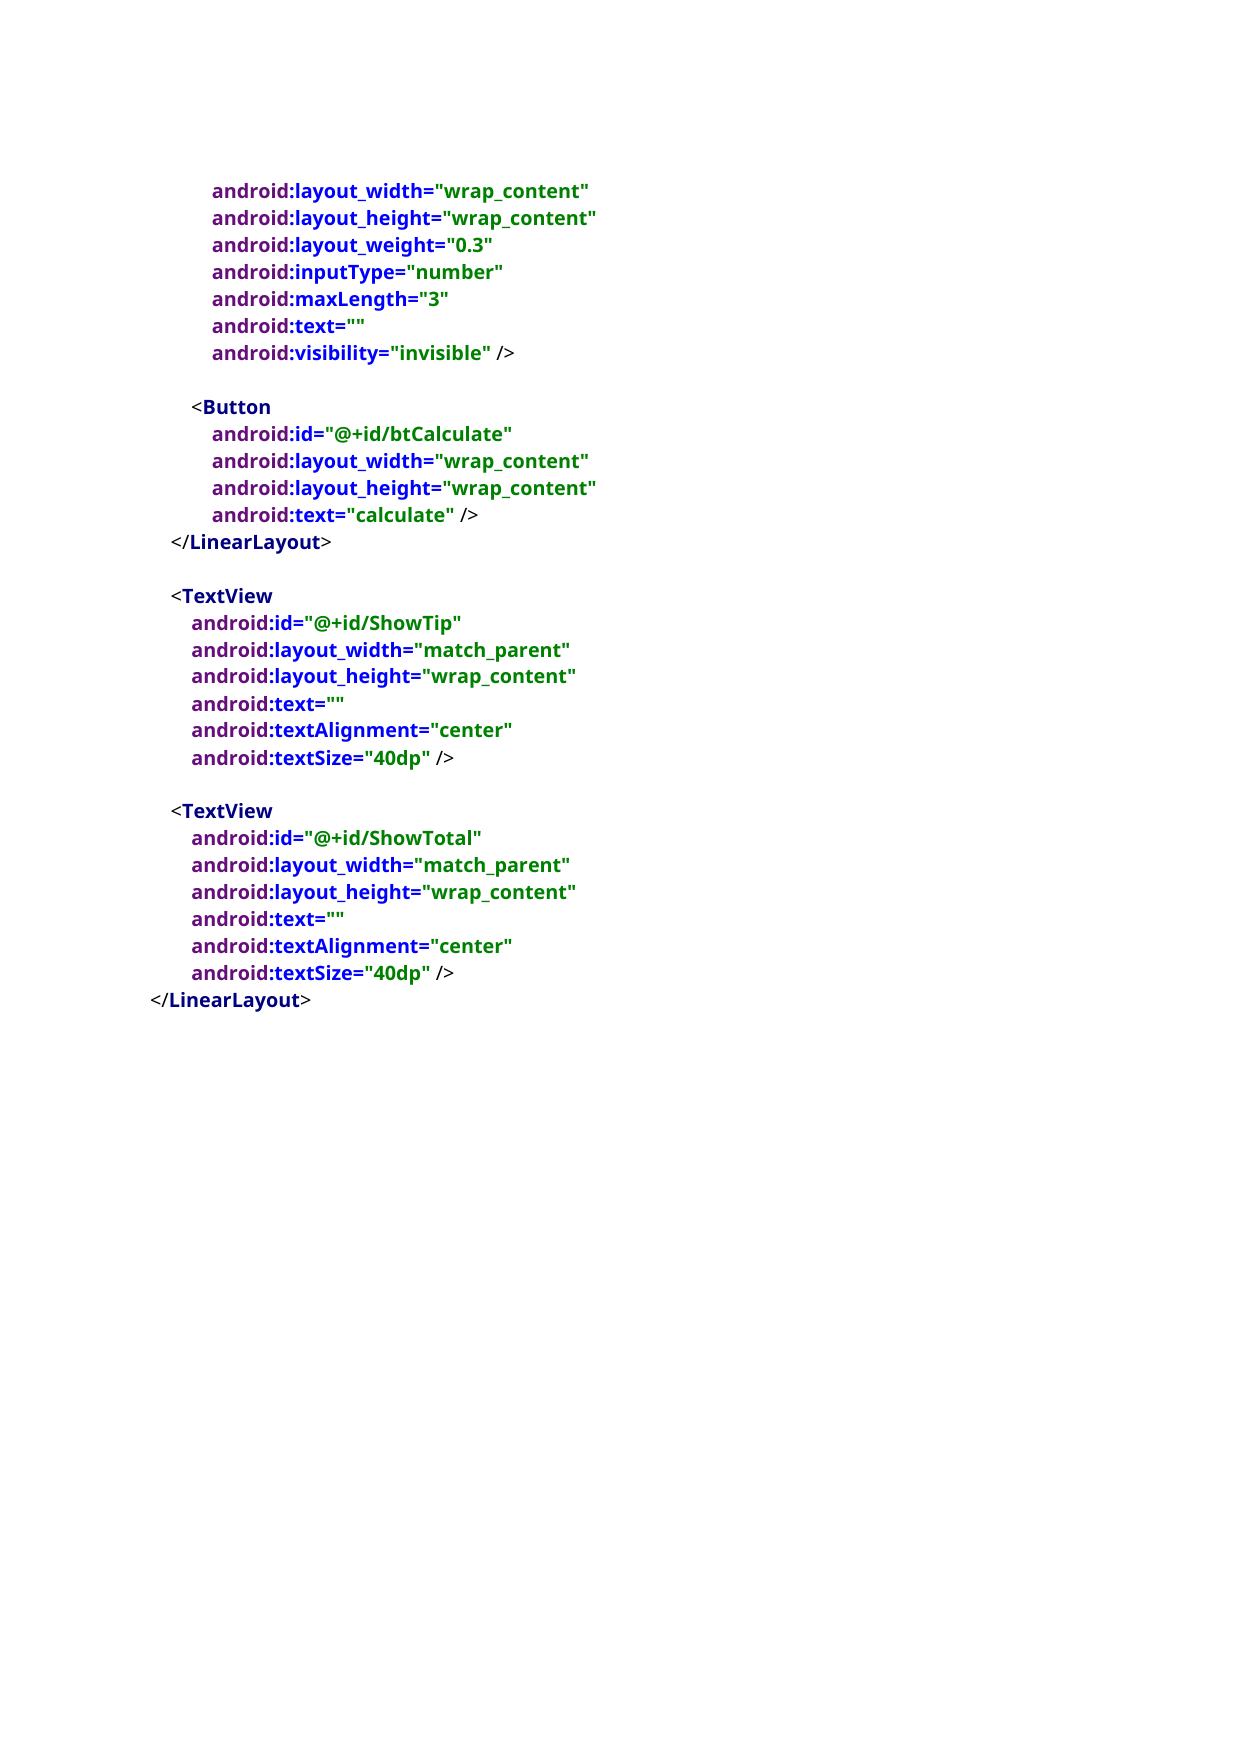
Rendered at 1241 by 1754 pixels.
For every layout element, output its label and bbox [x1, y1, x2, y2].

text [150, 177, 1090, 1013]
